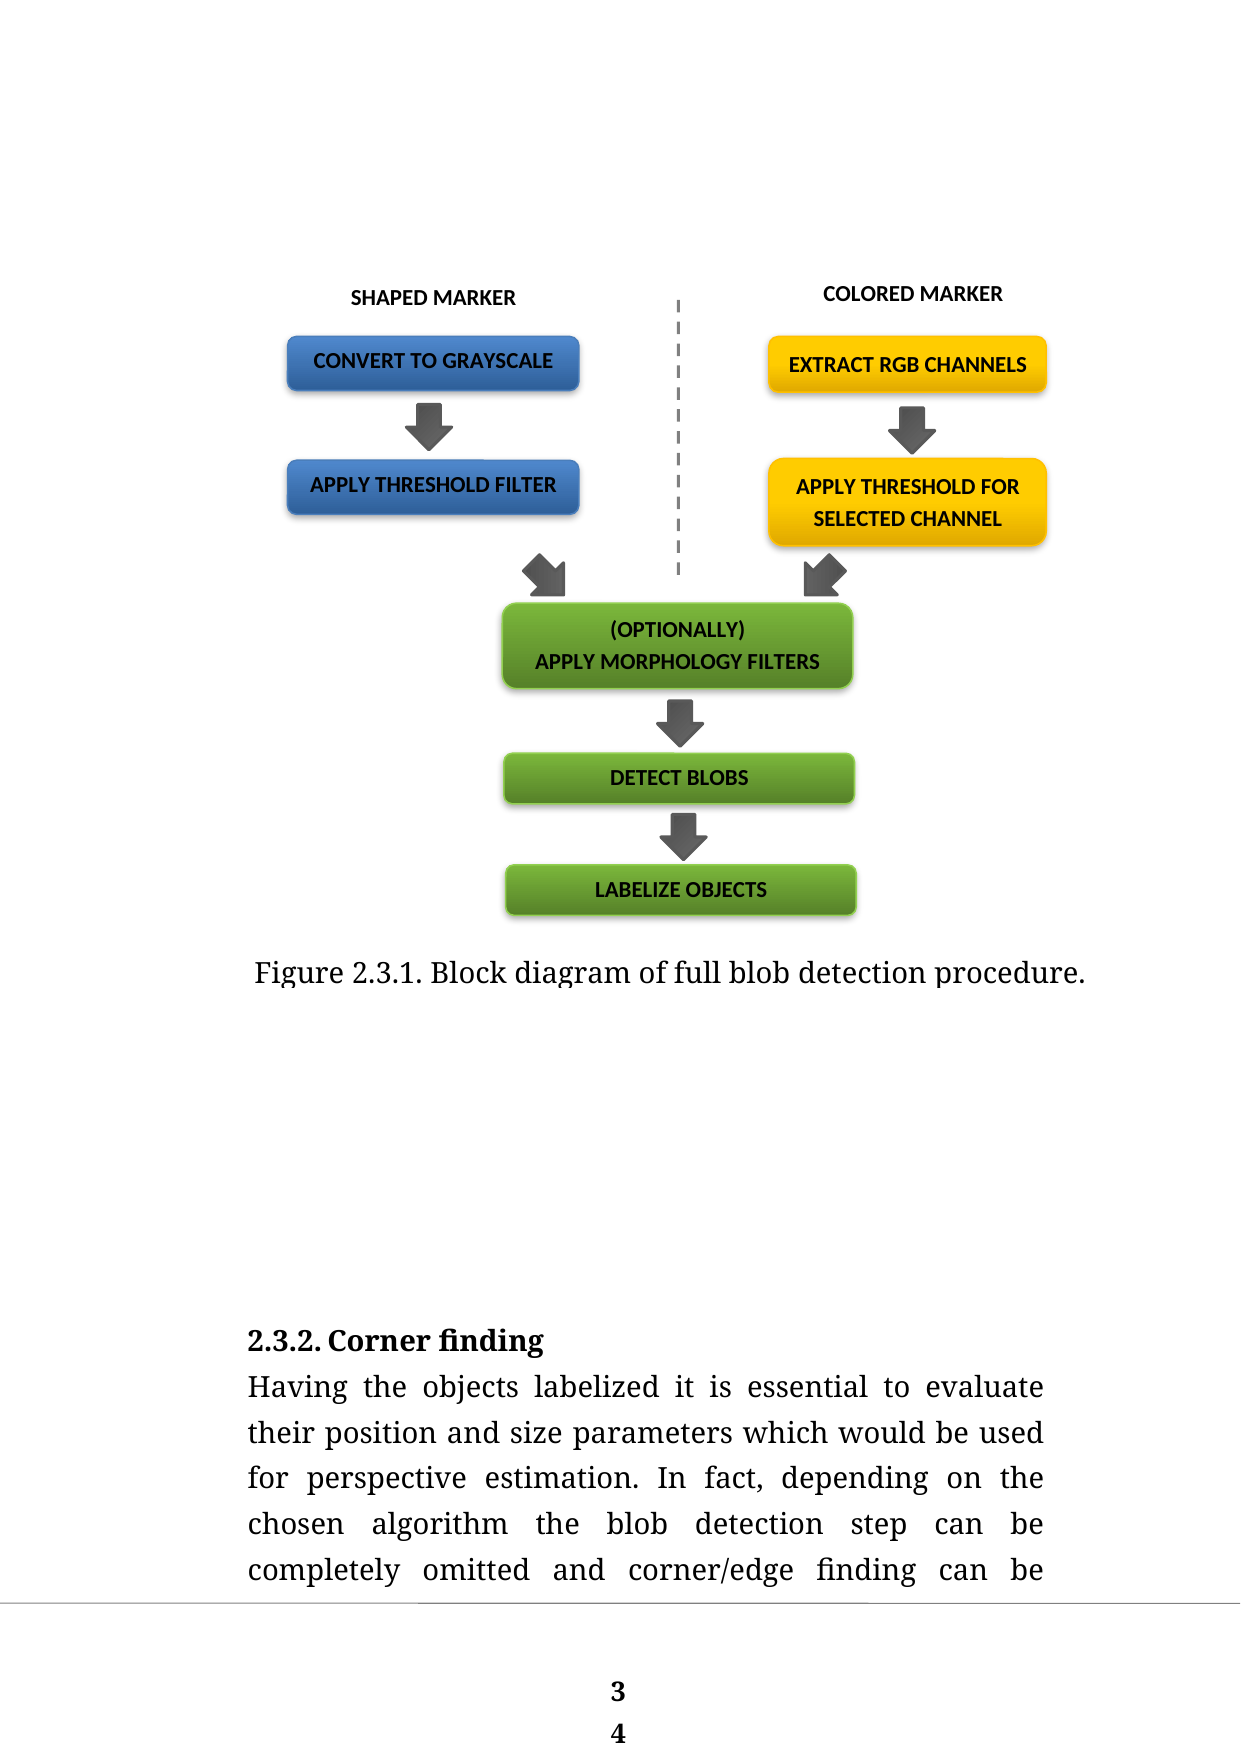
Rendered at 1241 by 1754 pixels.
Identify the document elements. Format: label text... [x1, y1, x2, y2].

list Corner finding [247, 1321, 1045, 1360]
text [247, 1366, 1045, 1588]
